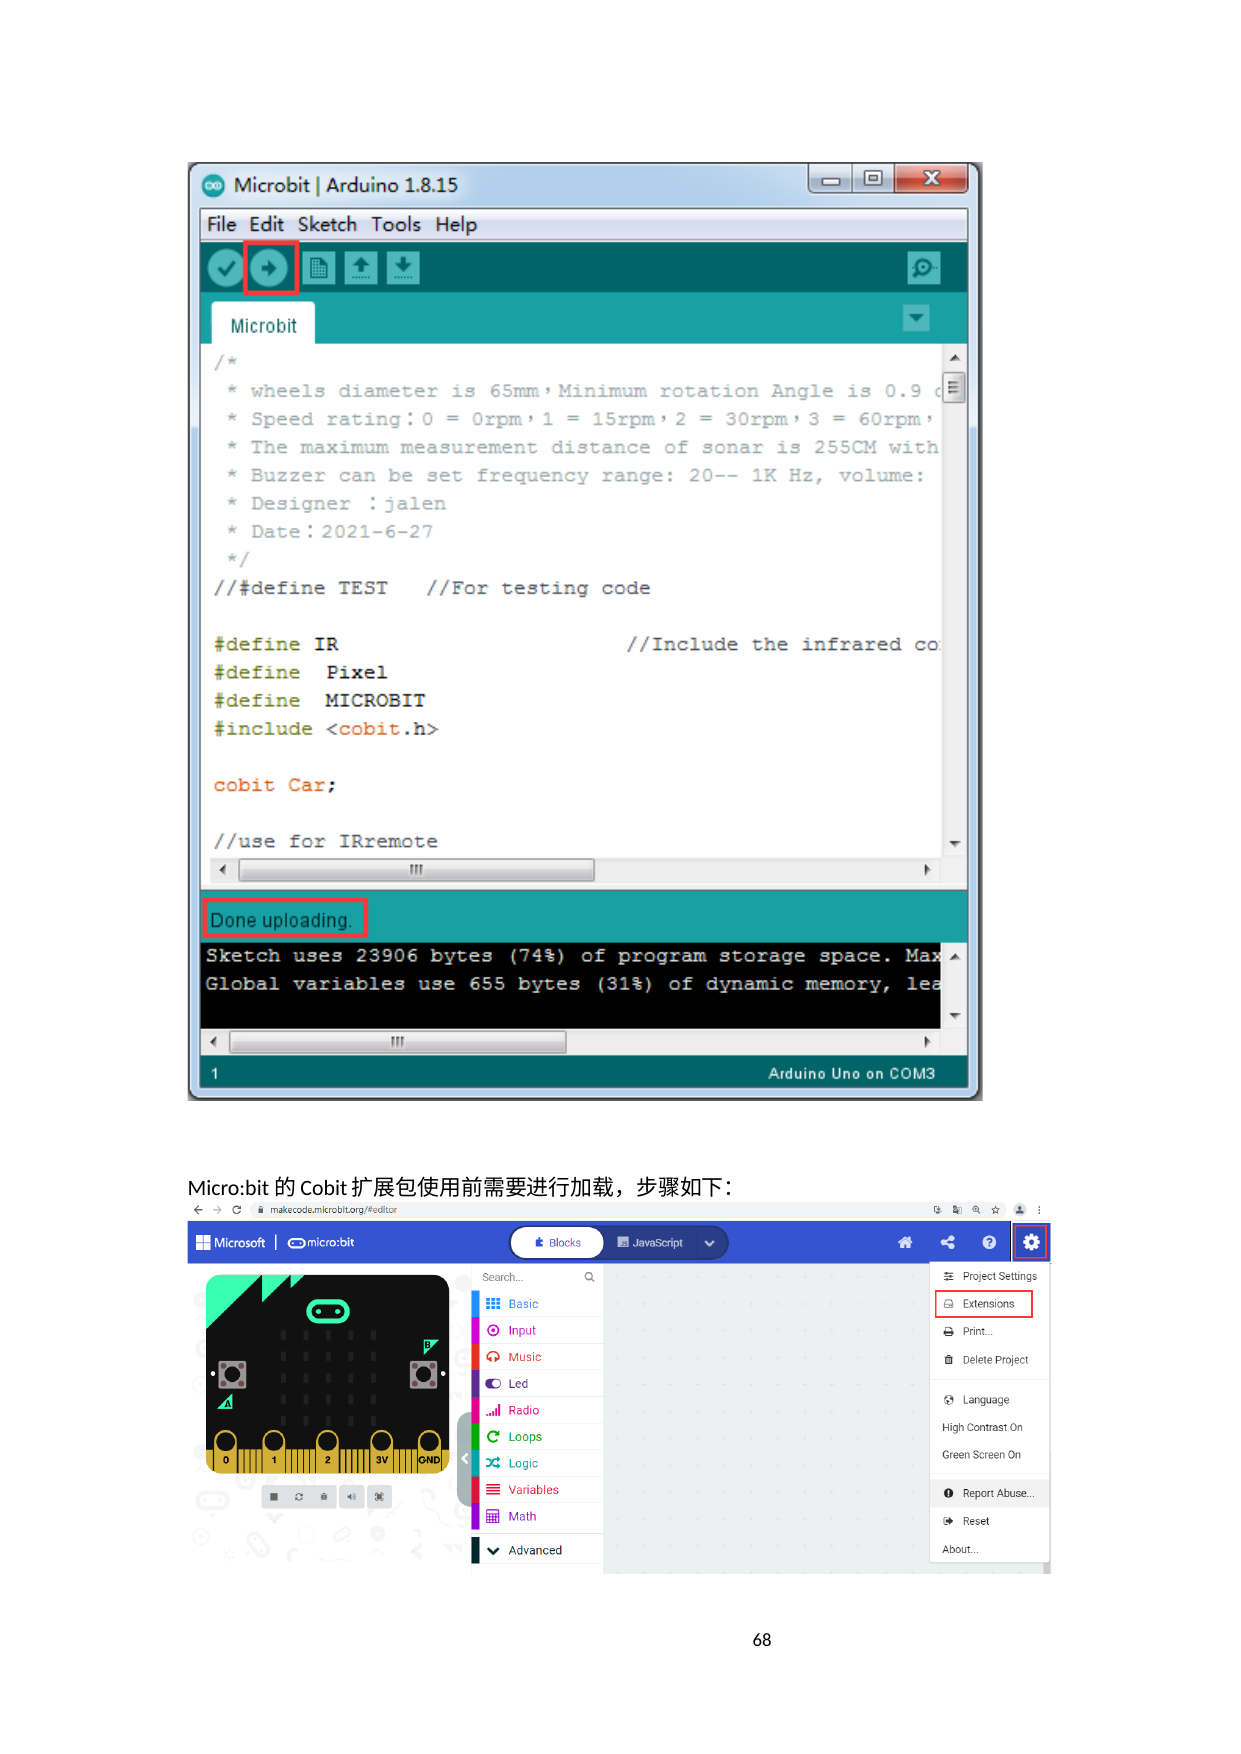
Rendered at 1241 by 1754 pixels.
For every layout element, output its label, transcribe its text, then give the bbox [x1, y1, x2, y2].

text Micro:bit 的Cobit扩展包使用前需要进行加载，步骤如下： [187, 1169, 1053, 1202]
picture [187, 1202, 1052, 1574]
picture [187, 162, 983, 1101]
